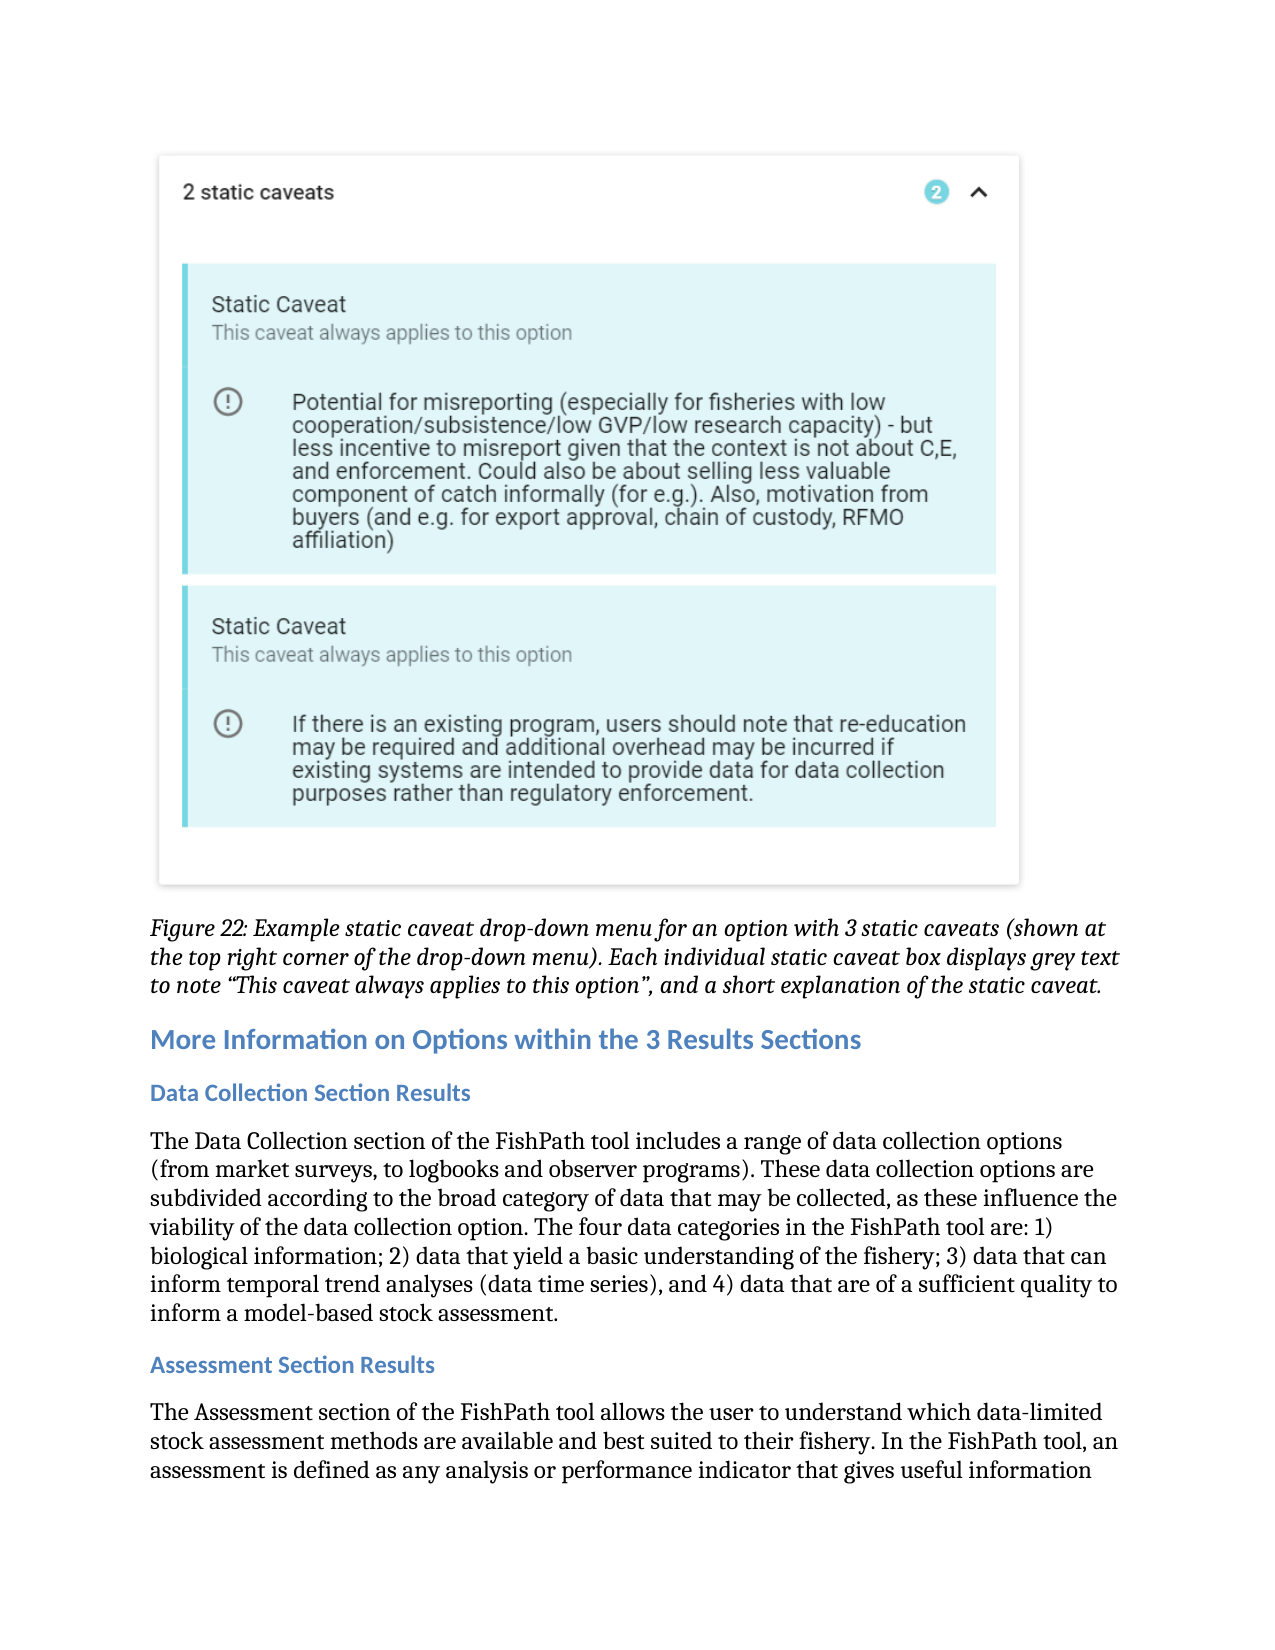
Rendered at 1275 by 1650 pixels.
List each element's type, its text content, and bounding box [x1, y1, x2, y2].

picture [150, 150, 1025, 893]
text The Data Collection section of the FishPath tool includes a range of data collection options (from market surveys, to logbooks and observer programs). These data collection options are subdivided according to the broad category of data that may be collected, as these influence the viability of the data collection option. The four data categories in the FishPath tool are: 1) biological information; 2) data that yield a basic understanding of the fishery; 3) data that can inform temporal trend analyses (data time series), and 4) data that are of a sufficient quality to inform a model-based stock assessment. [150, 1127, 1125, 1328]
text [150, 1398, 1125, 1484]
subtitle More Information on Options within the 3 Results Sections [150, 1021, 1125, 1057]
text Figure 22: Example static caveat drop-down menu for an option with 3 static caveats (shown at the top right corner of the drop-down menu). Each individual static caveat box displays grey text to note “This caveat always applies to this option”, and a short explanation of the static caveat. [150, 914, 1125, 1000]
subtitle Data Collection Section Results [150, 1077, 1125, 1108]
subtitle Assessment Section Results [150, 1349, 1125, 1379]
